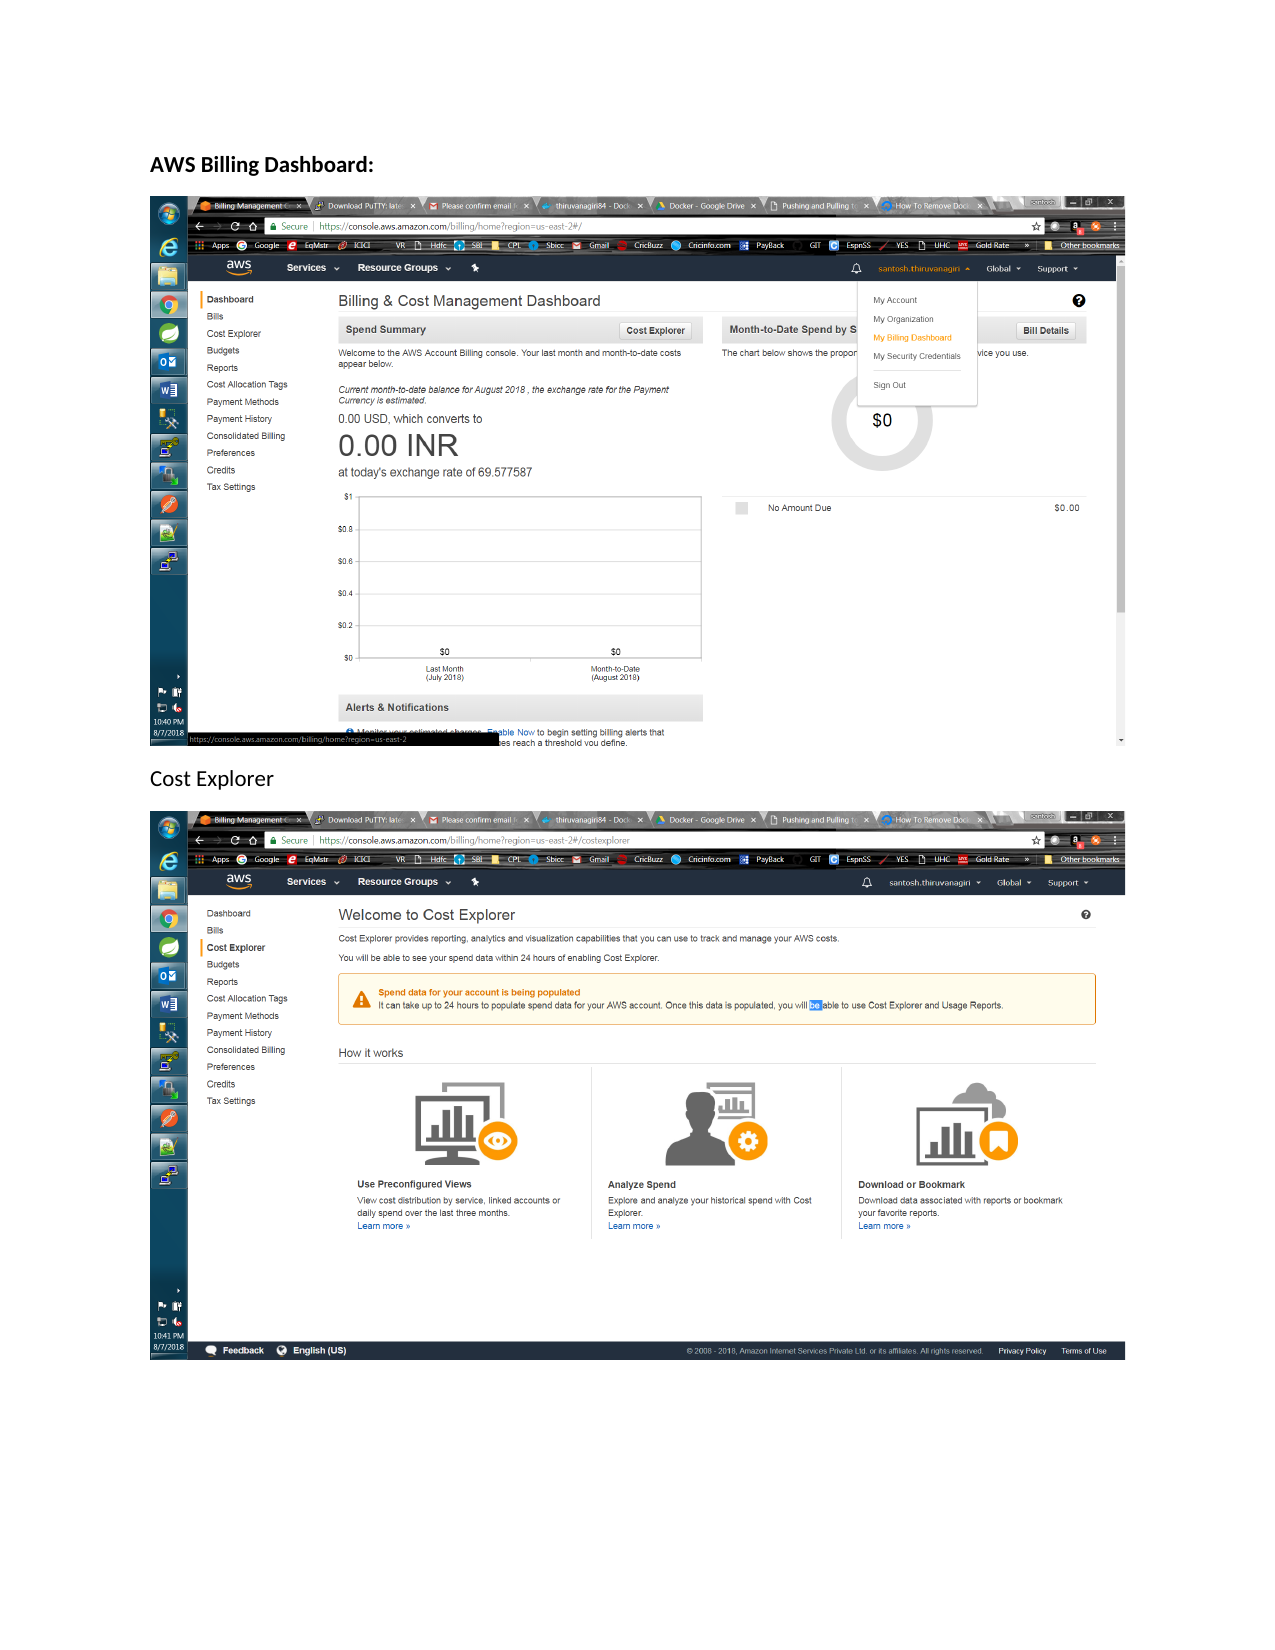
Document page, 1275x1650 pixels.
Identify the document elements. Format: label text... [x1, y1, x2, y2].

picture [150, 196, 1125, 746]
text AWS Billing Dashboard: [150, 150, 1125, 178]
text Cost Explorer [150, 764, 1125, 792]
picture [150, 811, 1125, 1360]
